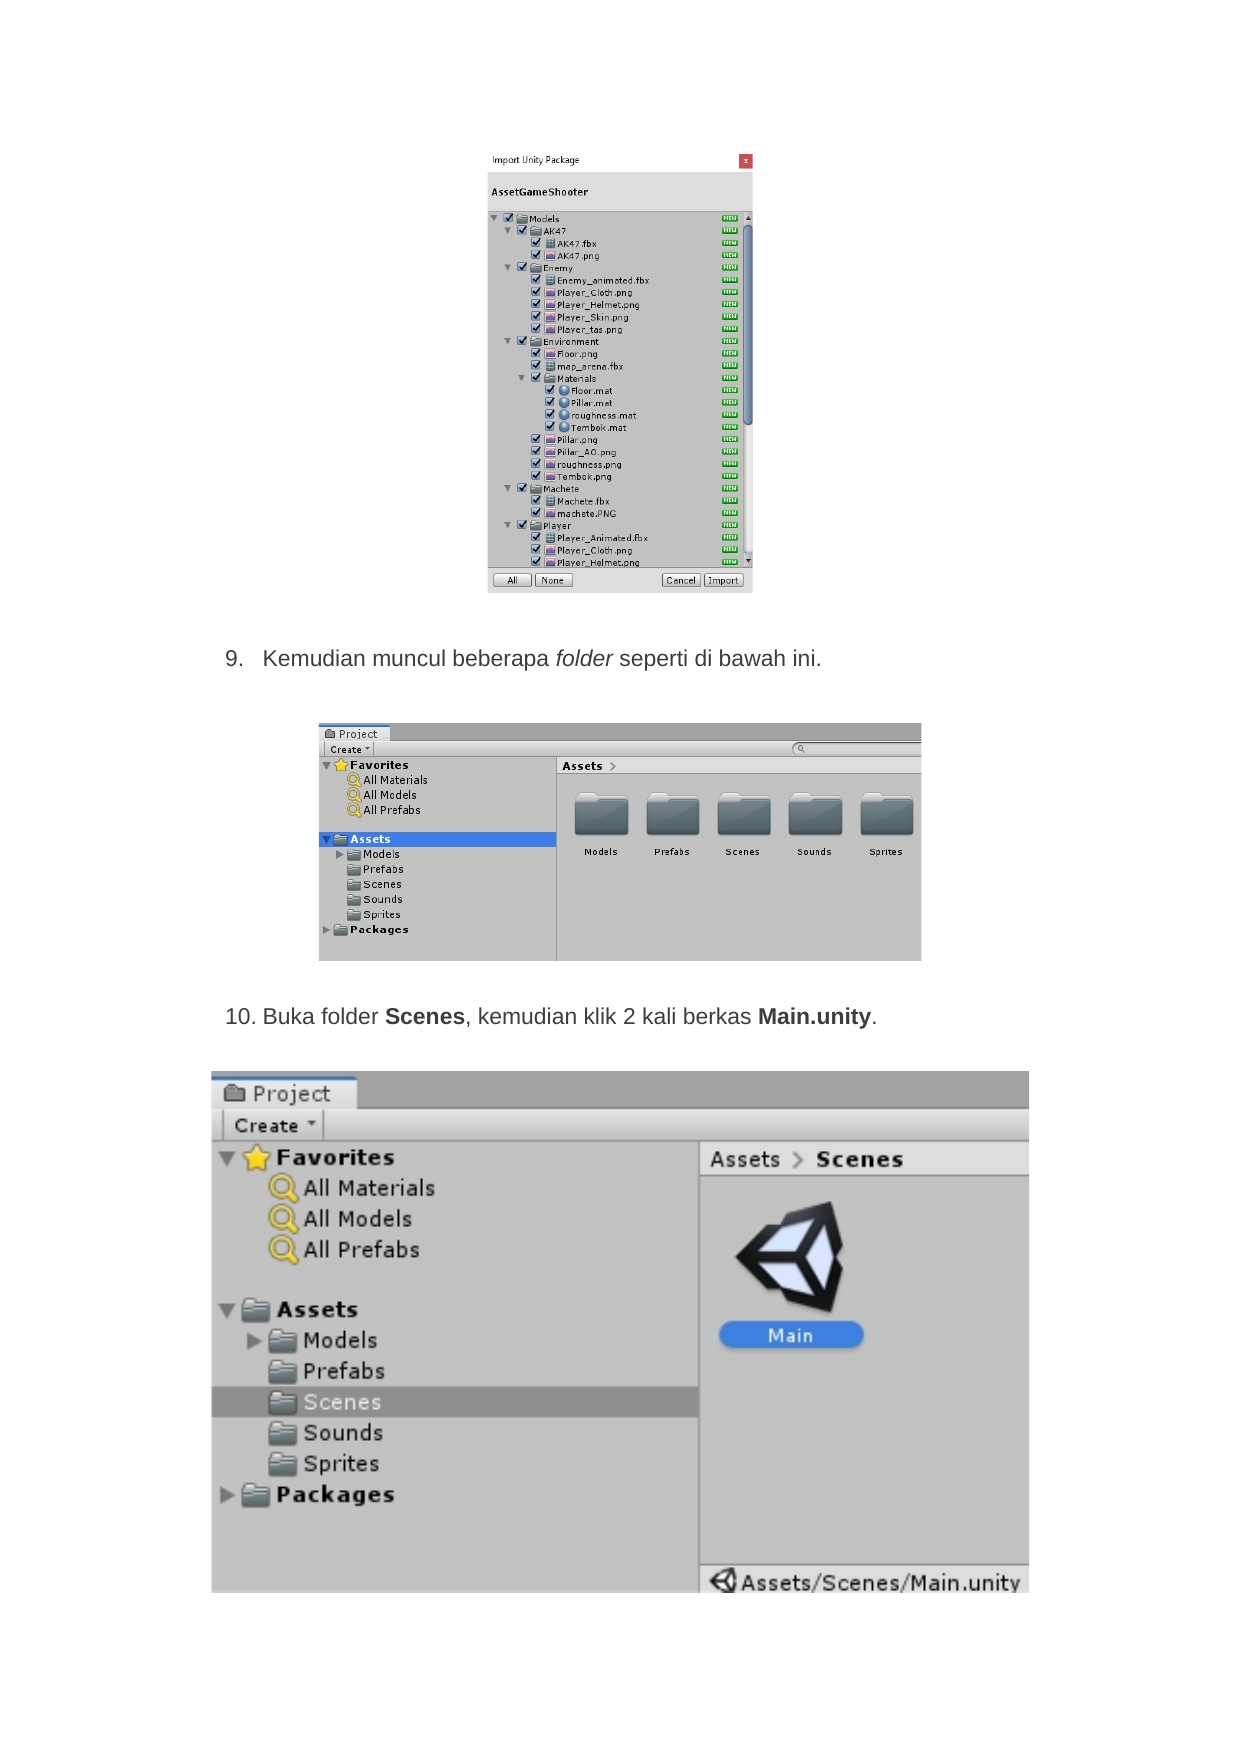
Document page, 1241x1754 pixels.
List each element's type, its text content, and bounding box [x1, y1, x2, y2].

list Buka folder Scenes, kemudian klik 2 kali berkas Main.unity. [225, 1003, 1053, 1029]
list Kemudian muncul beberapa folder seperti di bawah ini. [225, 645, 1053, 671]
picture [211, 1071, 1030, 1593]
picture [487, 150, 753, 593]
picture [318, 723, 922, 961]
